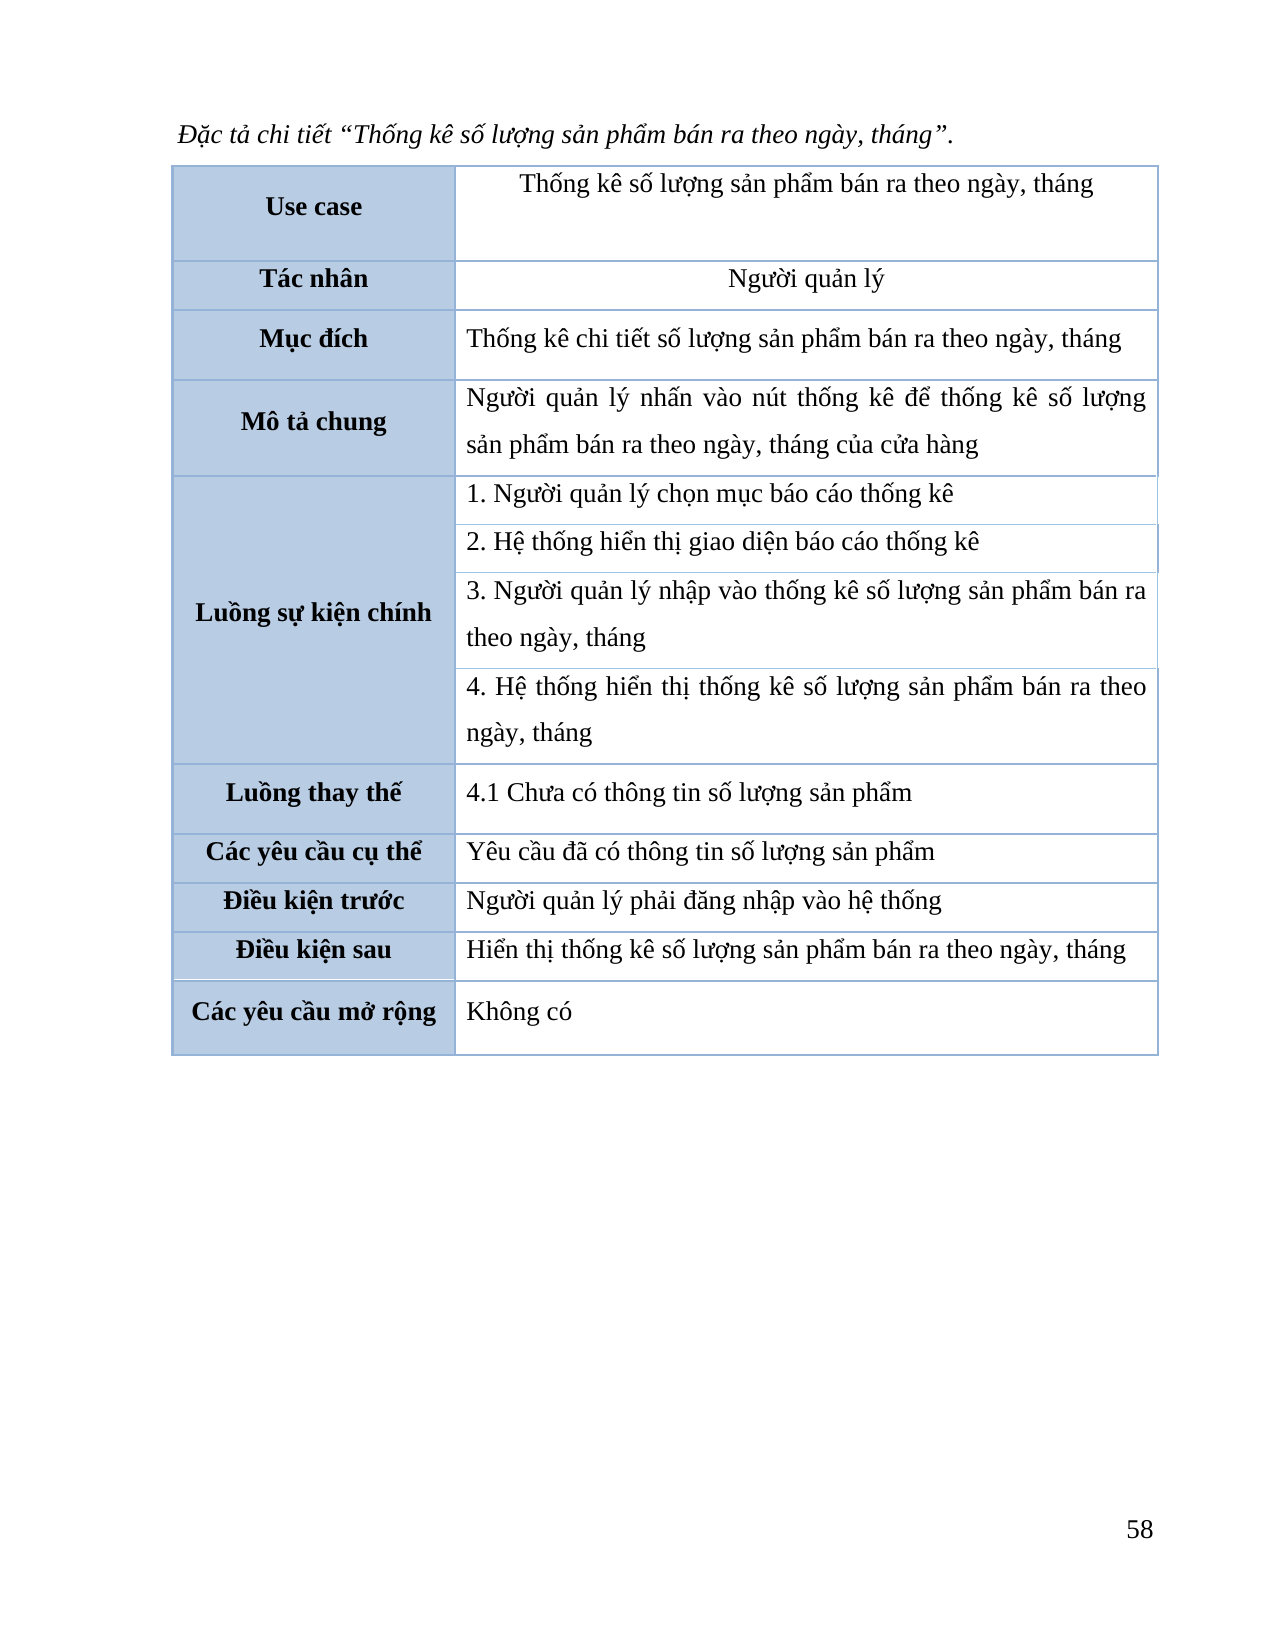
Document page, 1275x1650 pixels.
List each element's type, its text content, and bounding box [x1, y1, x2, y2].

table_header Thống kê số lượng sản phẩm bán ra theo ngày, tháng [456, 167, 1157, 260]
table_cell Điều kiện sau [174, 933, 454, 979]
table_cell Thống kê chi tiết số lượng sản phẩm bán ra theo ngày, tháng [456, 311, 1157, 379]
table_cell Mục đích [174, 311, 454, 379]
table_cell Luồng thay thế [174, 765, 454, 833]
table_cell 3. Người quản lý nhập vào thống kê số lượng sản phẩm bán ra theo ngày, tháng [456, 572, 1157, 668]
table_cell 2. Hệ thống hiển thị giao diện báo cáo thống kê [456, 524, 1157, 572]
table_cell Người quản lý [456, 262, 1157, 309]
table_cell Hiển thị thống kê số lượng sản phẩm bán ra theo ngày, tháng [456, 933, 1157, 979]
table_cell Luồng sự kiện chính [174, 477, 454, 763]
table_cell Điều kiện trước [174, 884, 454, 931]
table_header Use case [174, 167, 454, 260]
table_cell Người quản lý nhấn vào nút thống kê để thống kê số lượng sản phẩm bán ra theo ngày, tháng của cửa hàng [456, 381, 1157, 475]
table_cell Yêu cầu đã có thông tin số lượng sản phẩm [456, 835, 1157, 882]
table_cell Tác nhân [174, 262, 454, 309]
table_cell 4. Hệ thống hiển thị thống kê số lượng sản phẩm bán ra theo ngày, tháng [456, 668, 1157, 763]
table_cell Các yêu cầu cụ thể [174, 835, 454, 882]
table_cell Người quản lý phải đăng nhập vào hệ thống [456, 884, 1157, 931]
table_cell Các yêu cầu mở rộng [174, 982, 454, 1054]
text Đặc tả chi tiết “Thống kê số lượng sản phẩm bán ra theo ngày, tháng”. [177, 118, 1153, 149]
table_cell 4.1 Chưa có thông tin số lượng sản phẩm [456, 765, 1157, 833]
table_cell 1. Người quản lý chọn mục báo cáo thống kê [456, 475, 1157, 523]
table_cell Mô tả chung [174, 381, 454, 475]
table_cell Không có [456, 982, 1157, 1054]
